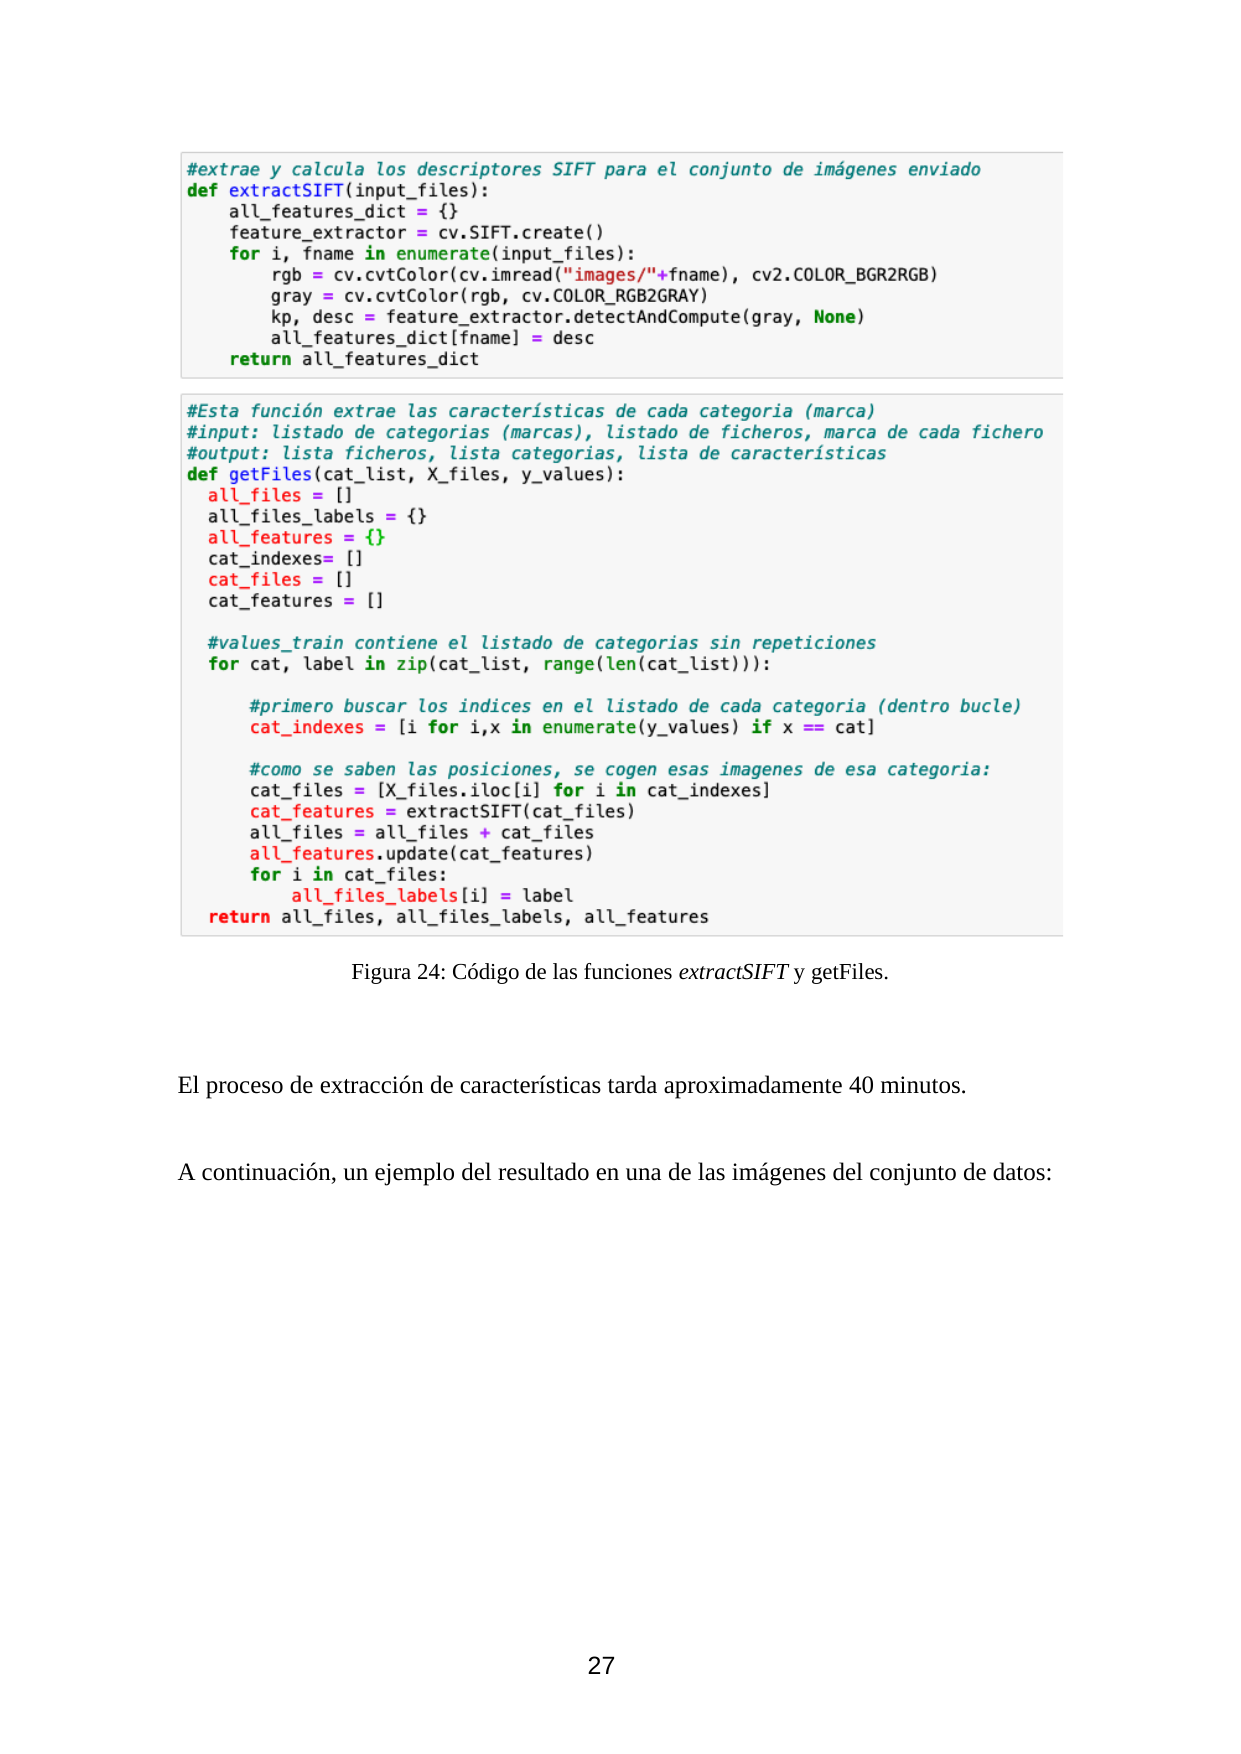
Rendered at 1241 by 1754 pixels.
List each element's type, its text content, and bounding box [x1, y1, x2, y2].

text A continuación, un ejemplo del resultado en una de las imágenes del conjunto de datos: [177, 1157, 1063, 1185]
text Figura 24: Código de las funciones extractSIFT y getFiles. [177, 958, 1063, 984]
picture [177, 147, 1064, 944]
text El proceso de extracción de características tarda aproximadamente 40 minutos. [177, 1070, 1063, 1099]
